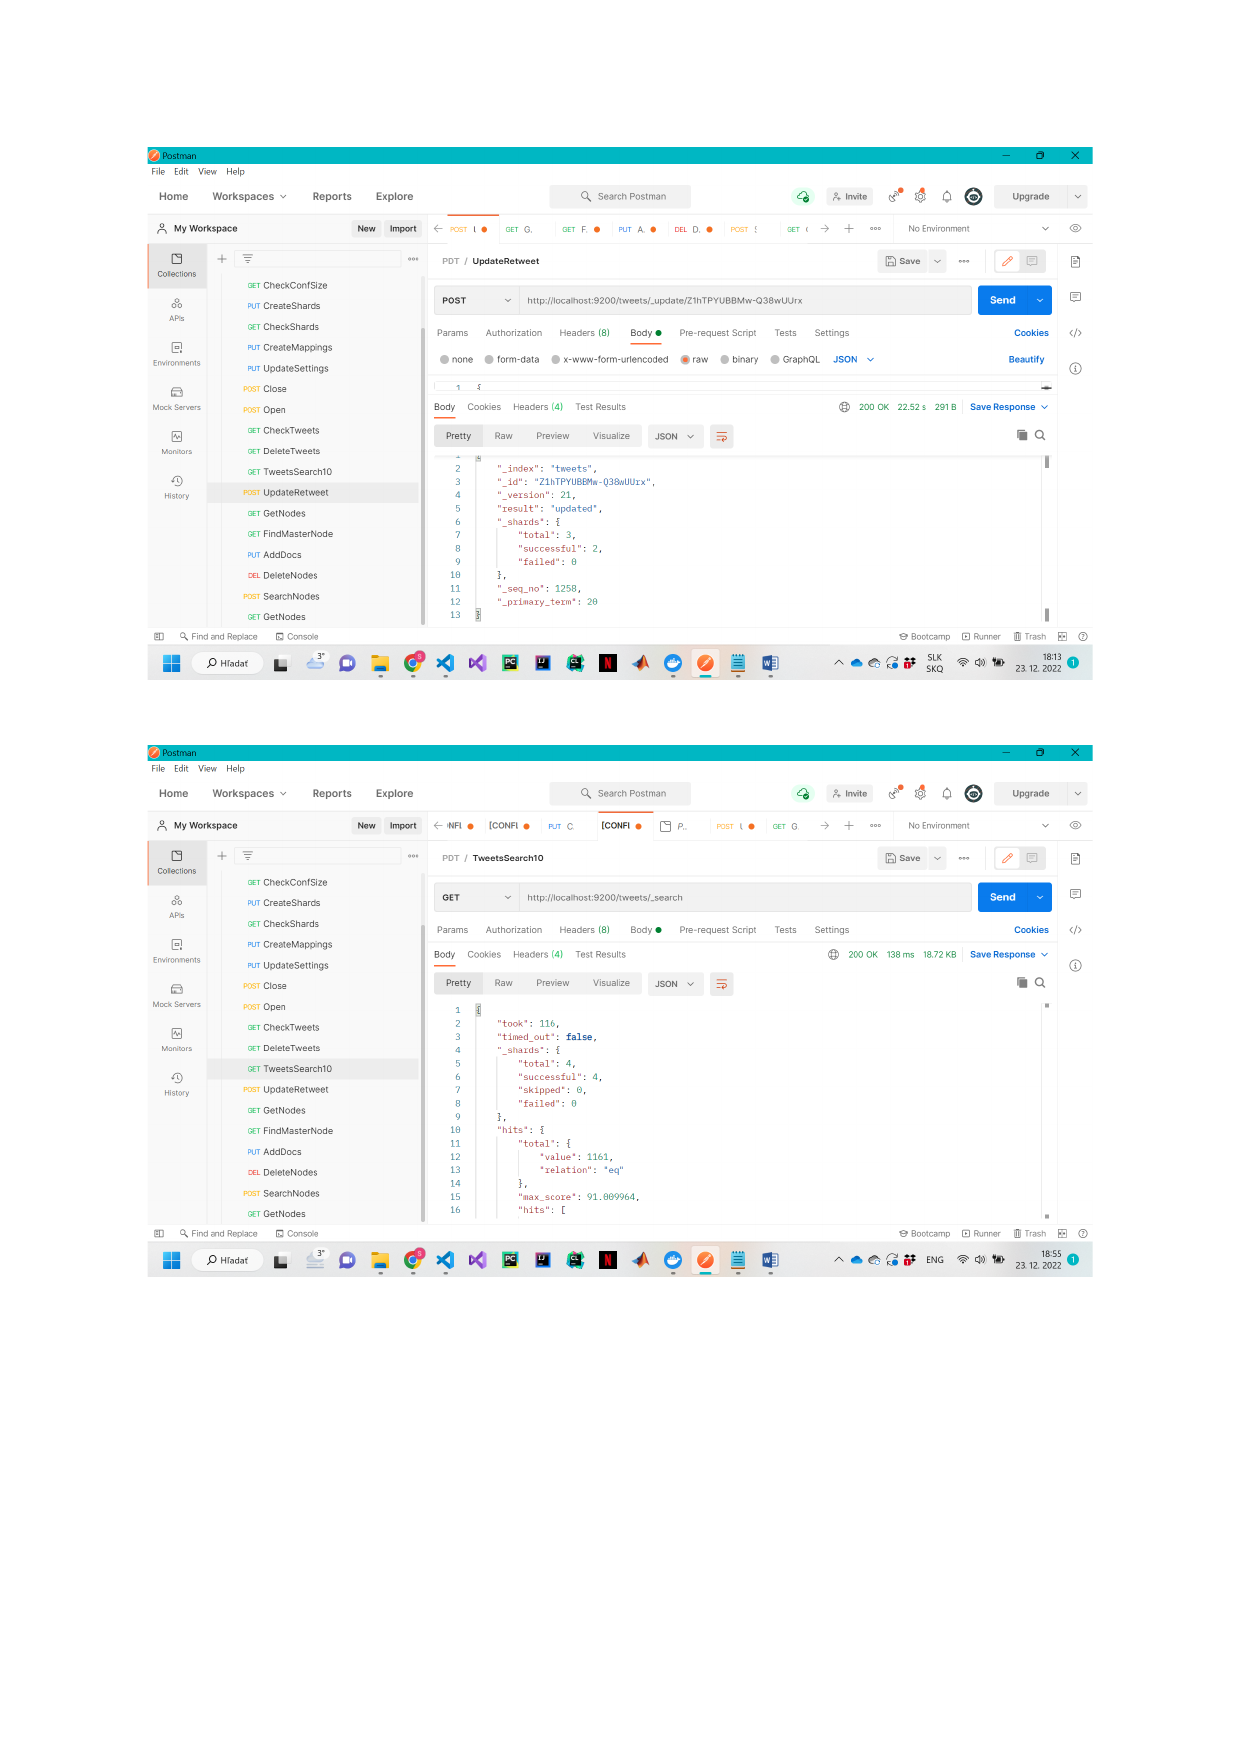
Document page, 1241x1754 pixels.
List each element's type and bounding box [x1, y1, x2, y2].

picture [147, 745, 1093, 1277]
picture [147, 147, 1093, 680]
